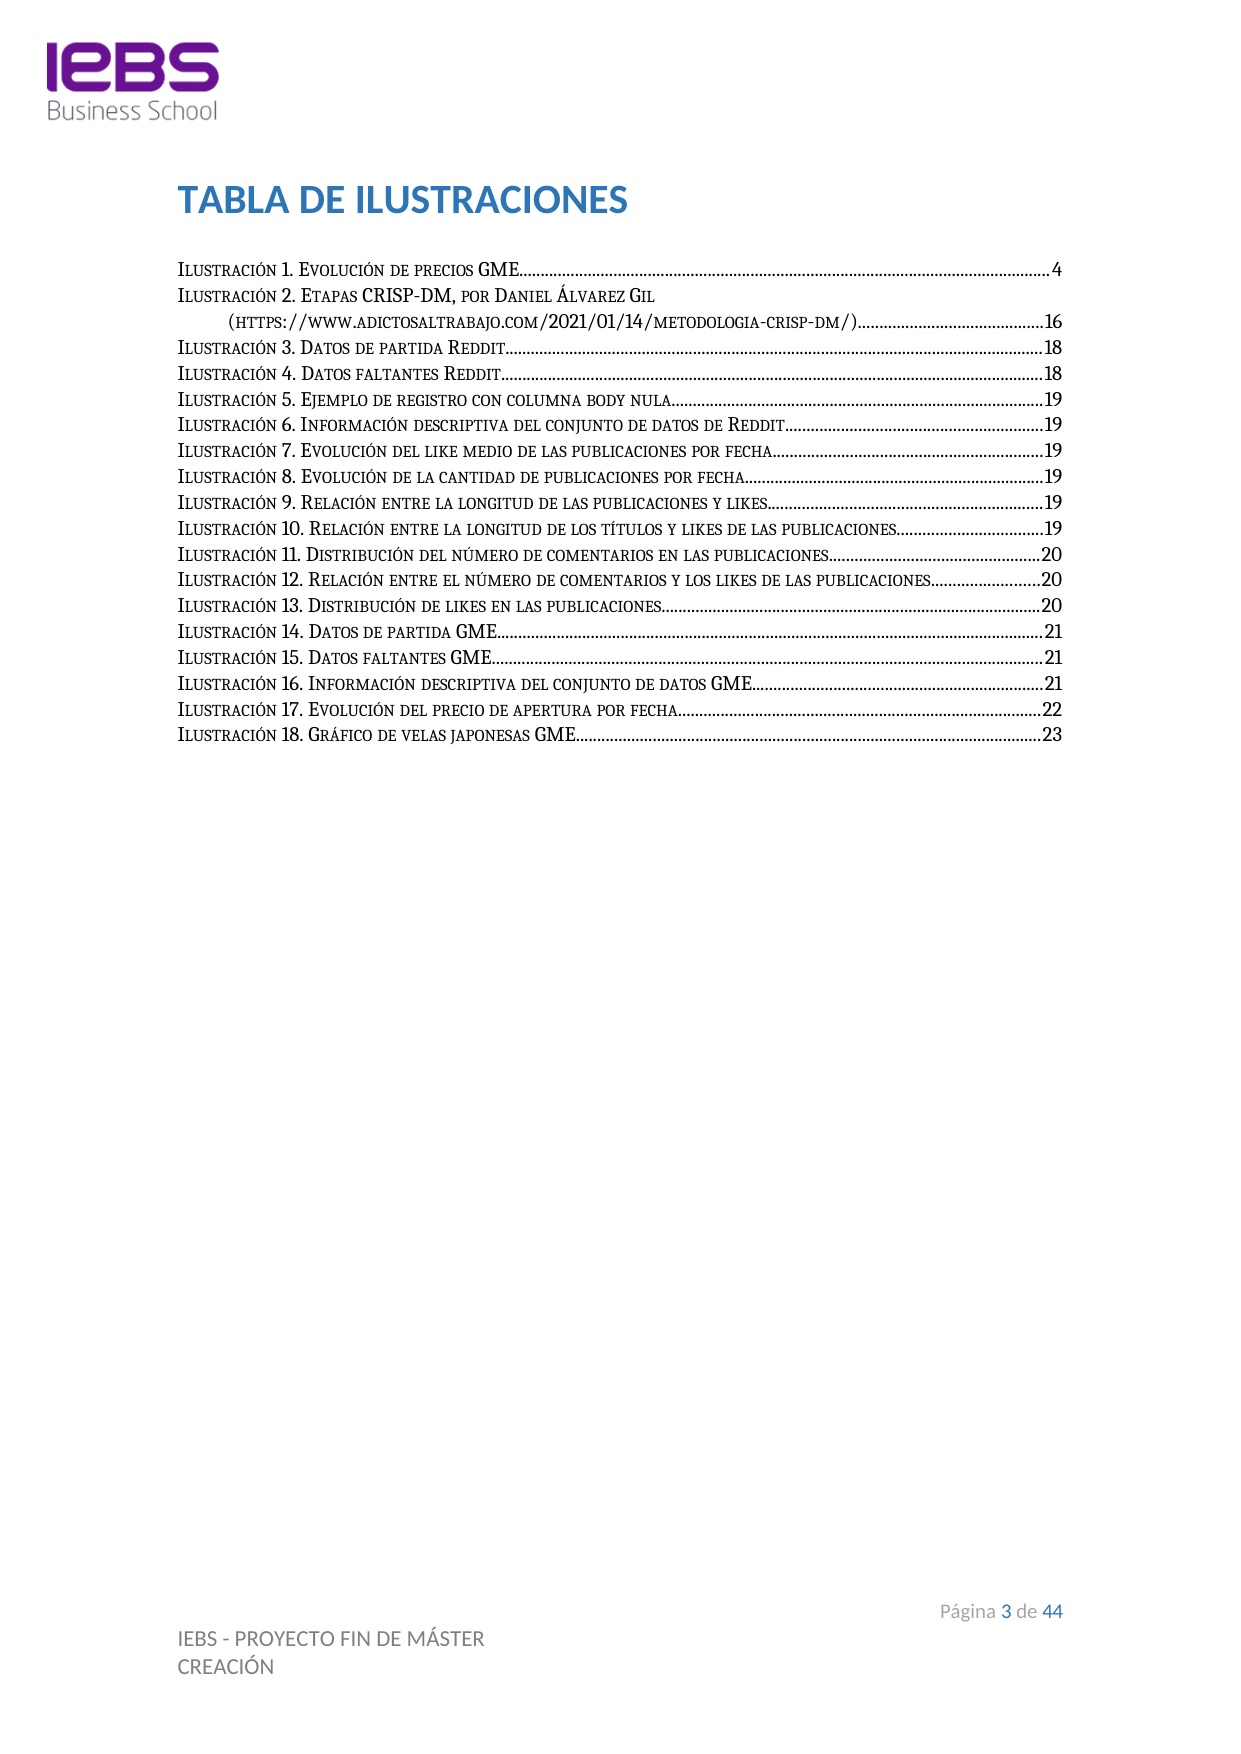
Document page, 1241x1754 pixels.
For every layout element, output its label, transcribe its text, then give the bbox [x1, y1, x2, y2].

text Ilustración 16. Información descriptiva del conjunto de datos GME. 21 [177, 671, 1063, 695]
text Ilustración 4. Datos faltantes Reddit. 18 [177, 361, 1063, 385]
text Ilustración 18. Gráfico de velas japonesas GME. 23 [177, 723, 1063, 747]
text Ilustración 9. Relación entre la longitud de las publicaciones y likes. 19 [177, 491, 1063, 514]
text Ilustración 8. Evolución de la cantidad de publicaciones por fecha. 19 [177, 465, 1063, 489]
subtitle TABLA DE ILUSTRACIONES [177, 173, 1063, 223]
text Ilustración 7. Evolución del like medio de las publicaciones por fecha. 19 [177, 439, 1063, 463]
text Ilustración 1. Evolución de precios GME 4 [177, 258, 1063, 282]
text Ilustración 6. Información descriptiva del conjunto de datos de Reddit. 19 [177, 413, 1063, 437]
text Ilustración 3. Datos de partida Reddit. 18 [177, 336, 1063, 359]
text Ilustración 2. Etapas CRISP-DM, por Daniel Álvarez Gil (https://www.adictosaltrabajo.com/2021/01/14/metodologia-crisp-dm/) 16 [177, 284, 1063, 334]
text Ilustración 13. Distribución de likes en las publicaciones. 20 [177, 594, 1063, 618]
text Ilustración 15. Datos faltantes GME. 21 [177, 646, 1063, 669]
text Ilustración 11. Distribución del número de comentarios en las publicaciones. 20 [177, 542, 1063, 566]
text Ilustración 10. Relación entre la longitud de los títulos y likes de las publicaciones. 19 [177, 516, 1063, 540]
text Ilustración 14. Datos de partida GME. 21 [177, 620, 1063, 644]
text Ilustración 12. Relación entre el número de comentarios y los likes de las publicaciones. 20 [177, 568, 1063, 592]
text Ilustración 5. Ejemplo de registro con columna body nula. 19 [177, 387, 1063, 411]
text Ilustración 17. Evolución del precio de apertura por fecha. 22 [177, 697, 1063, 721]
picture [21, 20, 252, 147]
